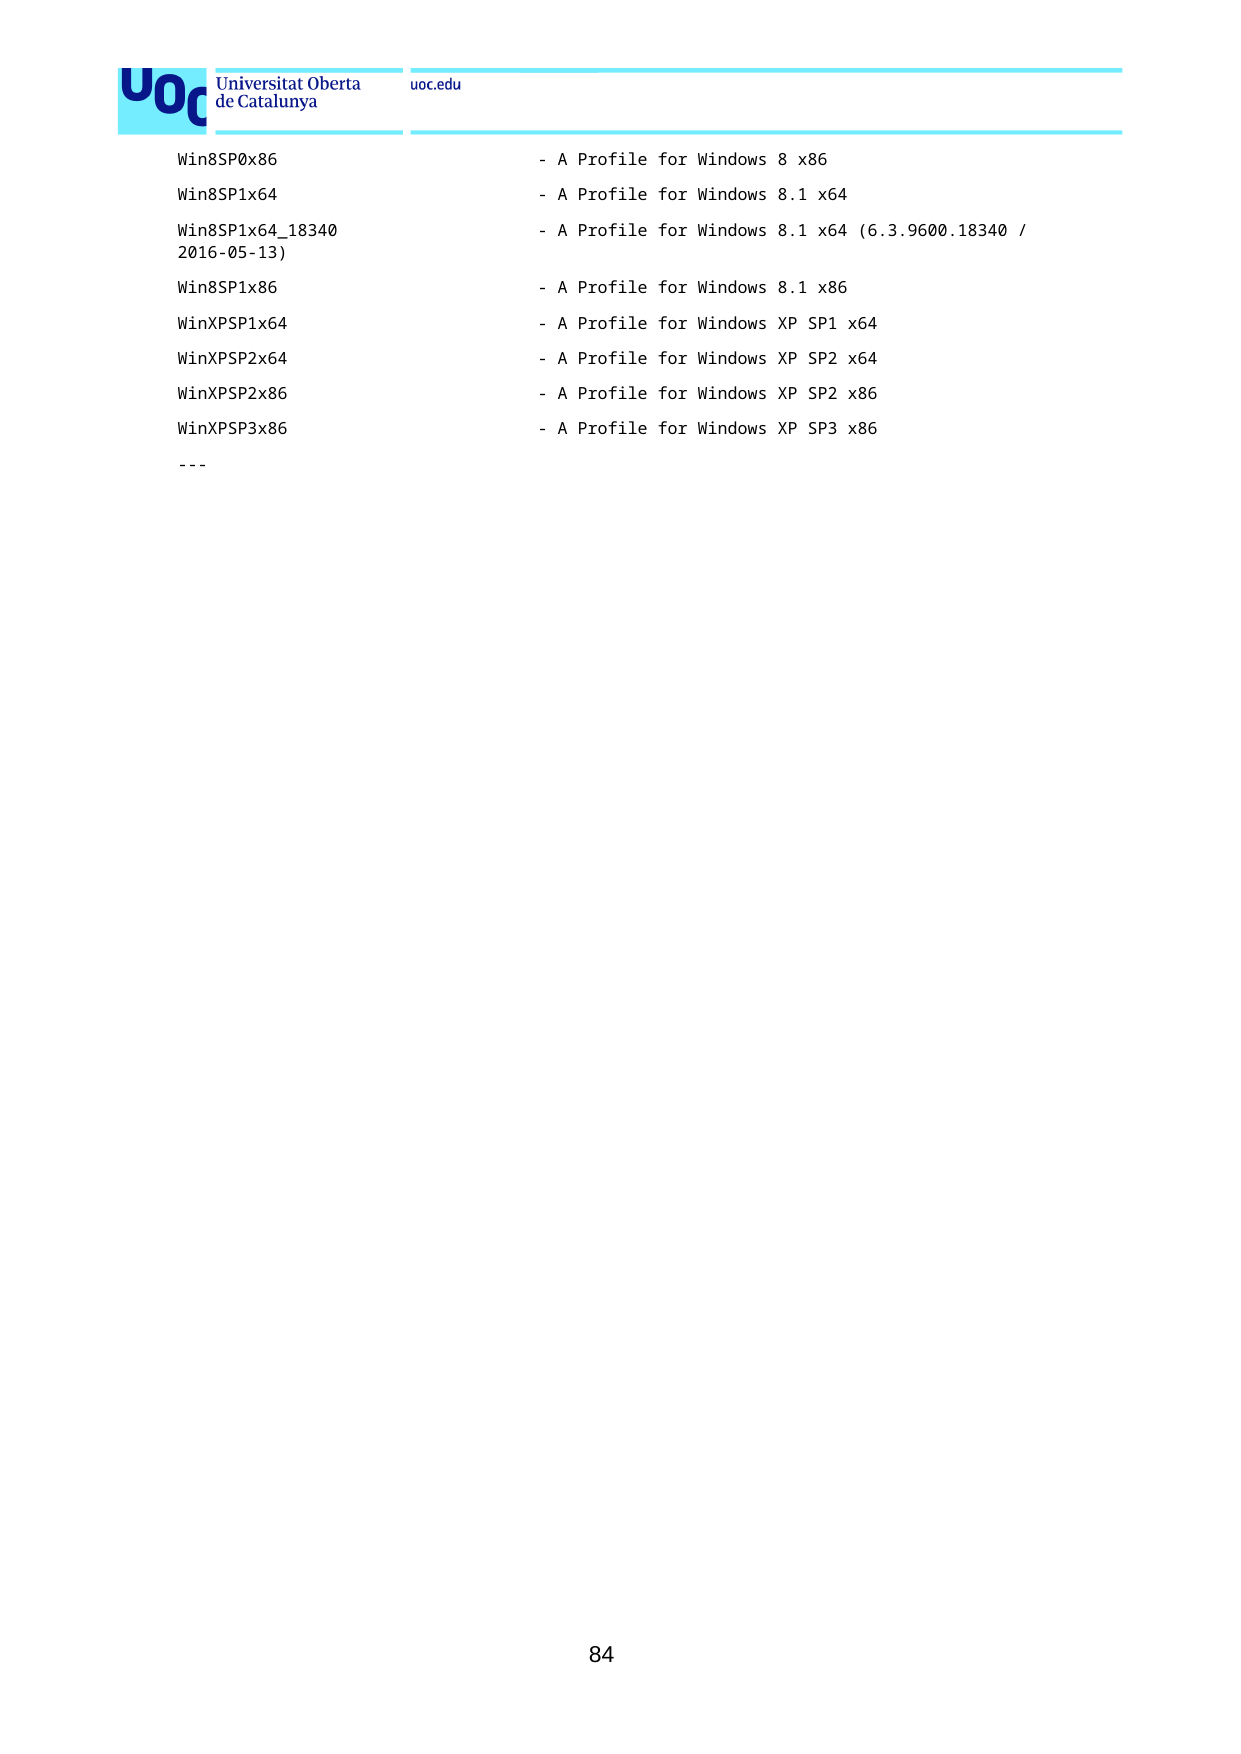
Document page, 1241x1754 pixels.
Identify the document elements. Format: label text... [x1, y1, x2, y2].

text WinXPSP2x64 - A Profile for Windows XP SP2 x64 [177, 346, 1063, 369]
text Win8SP1x64 - A Profile for Windows 8.1 x64 [177, 183, 1063, 206]
text Win8SP1x86 - A Profile for Windows 8.1 x86 [177, 276, 1063, 299]
text WinXPSP2x86 - A Profile for Windows XP SP2 x86 [177, 382, 1063, 404]
text WinXPSP1x64 - A Profile for Windows XP SP1 x64 [177, 311, 1063, 334]
text WinXPSP3x86 - A Profile for Windows XP SP3 x86 [177, 417, 1063, 439]
picture [117, 68, 1123, 138]
text Win8SP1x64_18340 - A Profile for Windows 8.1 x64 (6.3.9600.18340 / 2016-05-13) [177, 218, 1063, 263]
text --- [177, 452, 1063, 475]
text Win8SP0x86 - A Profile for Windows 8 x86 [177, 148, 1063, 170]
